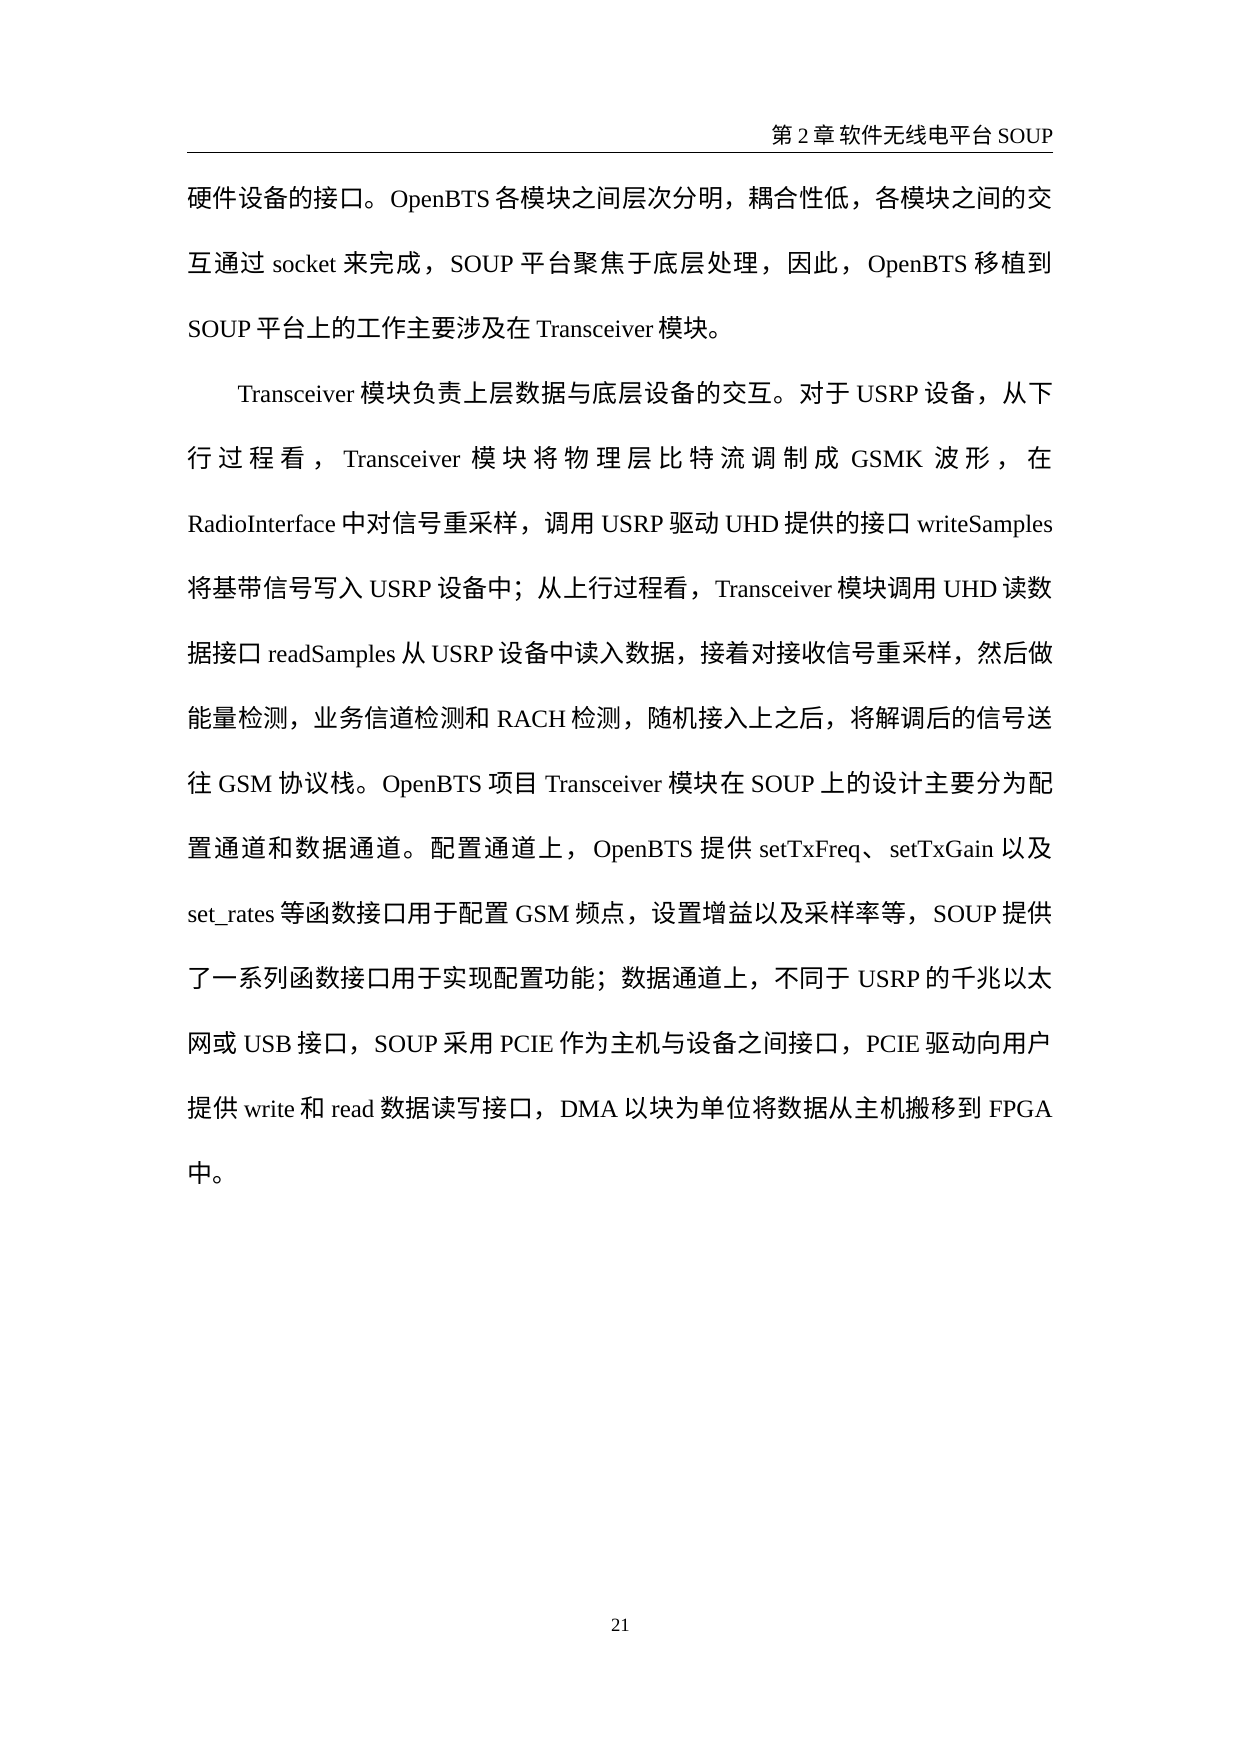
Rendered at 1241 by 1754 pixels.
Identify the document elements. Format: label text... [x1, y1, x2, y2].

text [187, 164, 1053, 359]
text Transceiver模块负责上层数据与底层设备的交互。对于USRP设备，从下行过程看，Transceiver模块将物理层比特流调制成GSMK波形，在RadioInterface中对信号重采样，调用USRP驱动UHD提供的接口writeSamples将基带信号写入USRP设备中；从上行过程看，Transceiver模块调用UHD读数据接口readSamples从USRP设备中读入数据，接着对接收信号重采样，然后做能量检测，业务信道检测和RACH检测，随机接入上之后，将解调后的信号送往GSM协议栈。OpenBTS项目Transceiver模块在SOUP上的设计主要分为配置通道和数据通道。配置通道上，OpenBTS提供setTxFreq、setTxGain以及set_rates等函数接口用于配置GSM频点，设置增益以及采样率等，SOUP提供了一系列函数接口用于实现配置功能；数据通道上，不同于USRP的千兆以太网或USB接口，SOUP采用PCIE作为主机与设备之间接口，PCIE驱动向用户提供write和read数据读写接口，DMA以块为单位将数据从主机搬移到FPGA中。 [187, 359, 1053, 1204]
